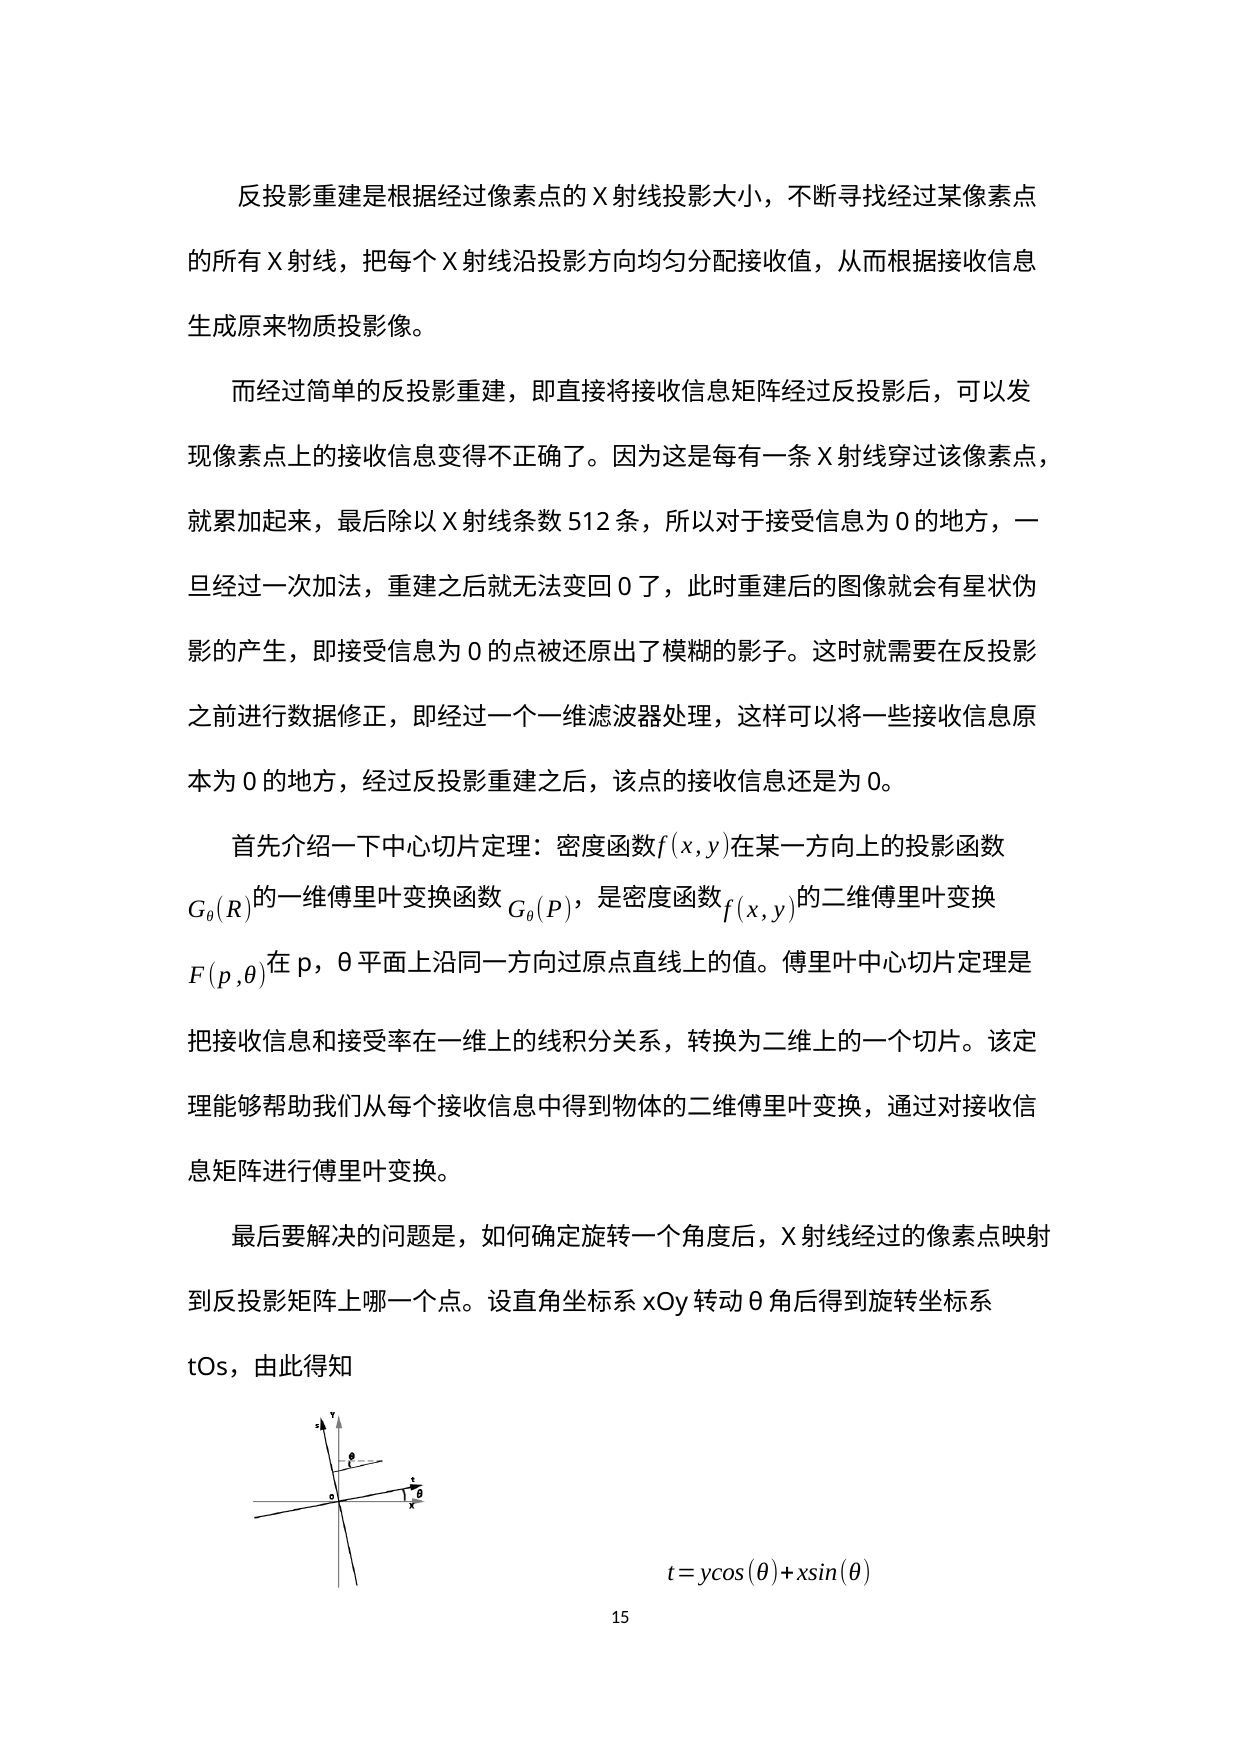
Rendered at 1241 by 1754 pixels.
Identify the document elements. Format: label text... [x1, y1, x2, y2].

text 反投影重建是根据经过像素点的X射线投影大小，不断寻找经过某像素点的所有X射线，把每个X射线沿投影方向均匀分配接收值，从而根据接收信息生成原来物质投影像。 [187, 162, 1053, 357]
text 而经过简单的反投影重建，即直接将接收信息矩阵经过反投影后，可以发现像素点上的接收信息变得不正确了。因为这是每有一条X射线穿过该像素点，就累加起来，最后除以X射线条数512条，所以对于接受信息为0的地方，一旦经过一次加法，重建之后就无法变回0了，此时重建后的图像就会有星状伪影的产生，即接受信息为0的点被还原出了模糊的影子。这时就需要在反投影之前进行数据修正，即经过一个一维滤波器处理，这样可以将一些接收信息原本为0的地方，经过反投影重建之后，该点的接收信息还是为0。 [187, 357, 1053, 812]
picture [225, 1397, 467, 1606]
text 最后要解决的问题是，如何确定旋转一个角度后，X射线经过的像素点映射到反投影矩阵上哪一个点。设直角坐标系xOy转动θ角后得到旋转坐标系tOs，由此得知 [187, 1202, 1053, 1397]
text 首先介绍一下中心切片定理：密度函数在某一方向上的投影函数的一维傅里叶变换函数 ，是密度函数的二维傅里叶变换在p，θ平面上沿同一方向过原点直线上的值。傅里叶中心切片定理是把接收信息和接受率在一维上的线积分关系，转换为二维上的一个切片。该定理能够帮助我们从每个接收信息中得到物体的二维傅里叶变换，通过对接收信息矩阵进行傅里叶变换。 [187, 812, 1053, 1202]
